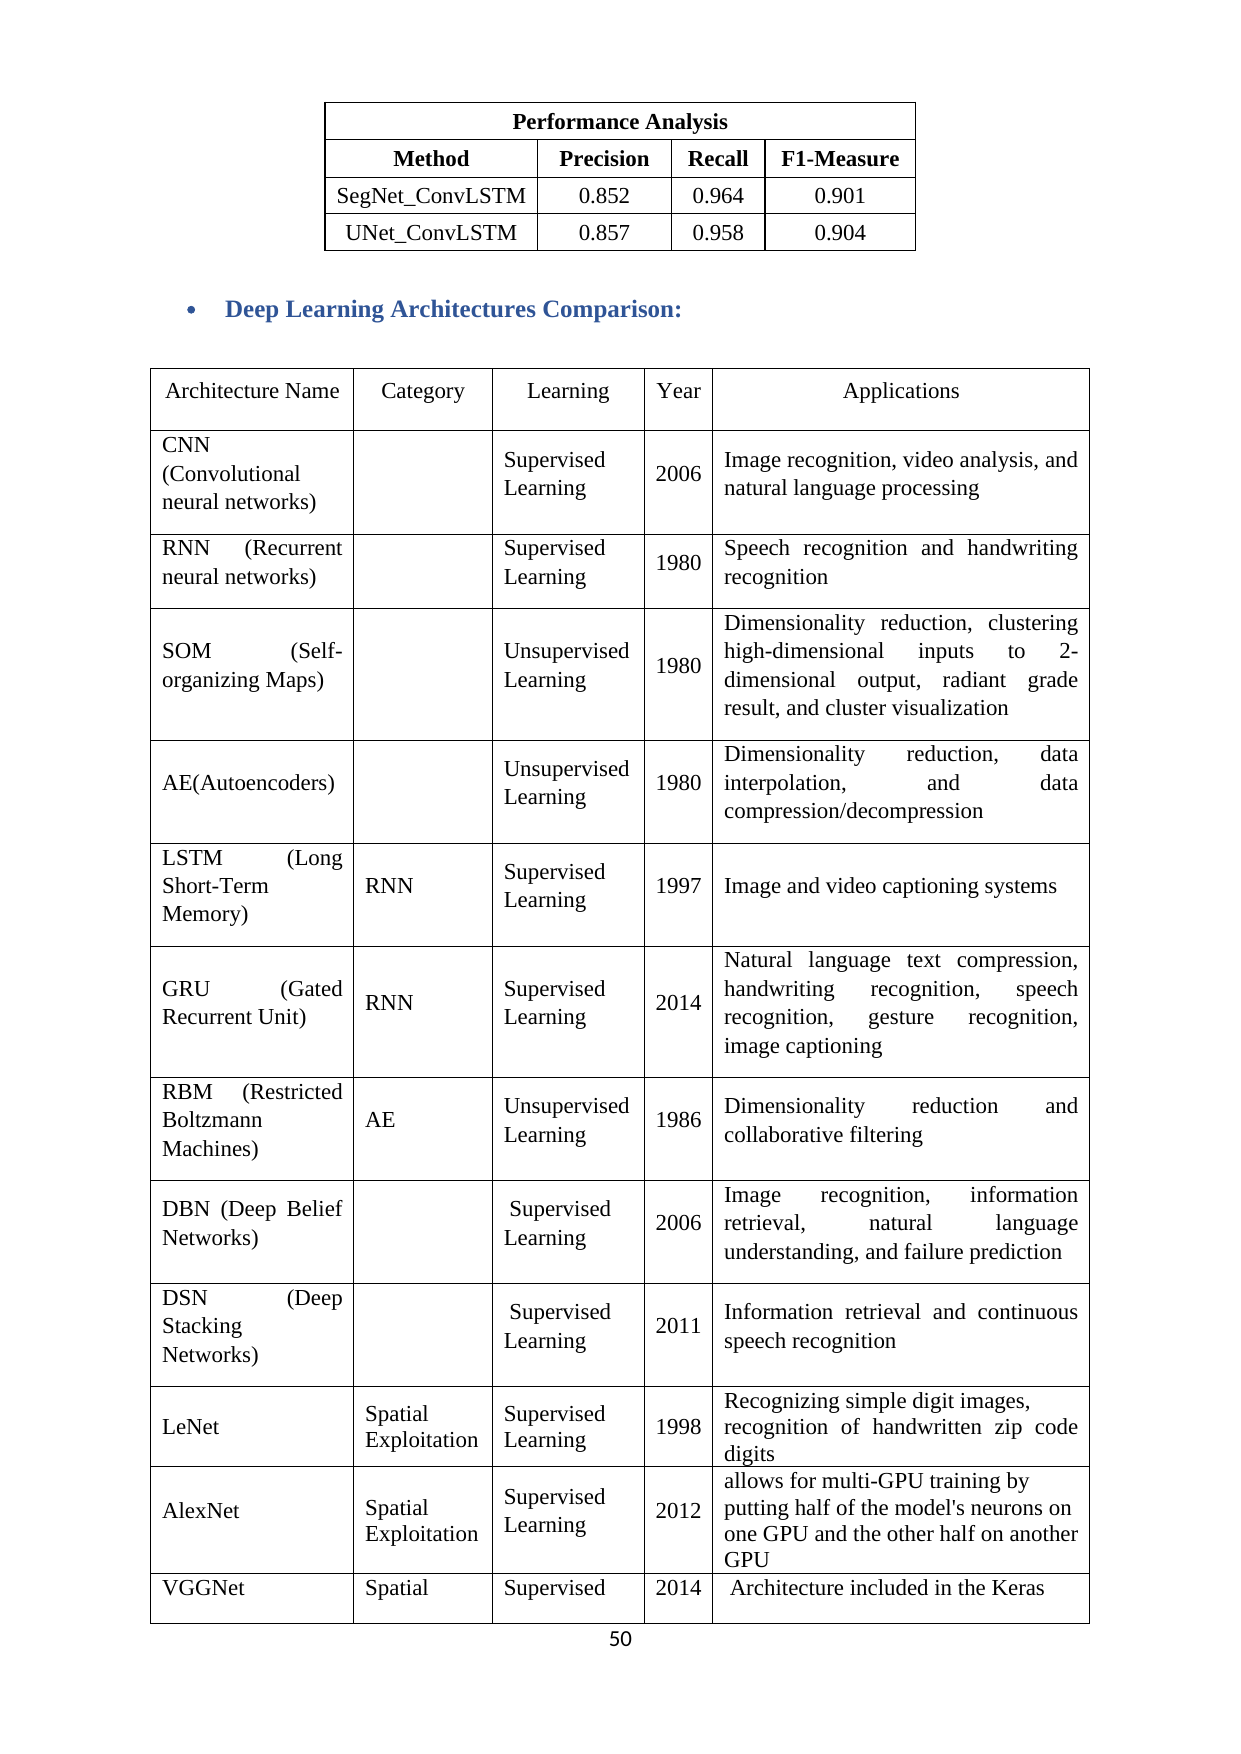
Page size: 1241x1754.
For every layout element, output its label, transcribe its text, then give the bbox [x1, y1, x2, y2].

table_cell Supervised Learning [493, 1181, 644, 1283]
table_cell F1-Measure [766, 140, 915, 177]
table_cell RNN [354, 844, 492, 946]
table_cell 2006 [645, 431, 712, 533]
table_cell 2011 [645, 1284, 712, 1386]
table_cell [354, 609, 492, 739]
table_cell Unsupervised Learning [493, 609, 644, 739]
table_cell 0.964 [672, 178, 764, 212]
table_cell Information retrieval and continuous speech recognition [713, 1284, 1089, 1386]
table_cell SegNet_ConvLSTM [326, 178, 537, 212]
table_cell 1980 [645, 609, 712, 739]
table_cell DSN (Deep Stacking Networks) [151, 1284, 353, 1386]
table_cell UNet_ConvLSTM [326, 214, 537, 250]
table_cell Supervised Learning [493, 1284, 644, 1386]
table_cell [354, 535, 492, 608]
table_cell Image recognition, video analysis, and natural language processing [713, 431, 1089, 533]
table_cell LSTM (Long Short-Term Memory) [151, 844, 353, 946]
table_cell [354, 1181, 492, 1283]
table_cell Recall [672, 140, 764, 177]
table_cell SOM (Self-organizing Maps) [151, 609, 353, 739]
table_cell [354, 1284, 492, 1386]
table_cell 2014 [645, 1574, 712, 1623]
table_cell [354, 741, 492, 842]
table_cell Supervised Learning [493, 431, 644, 533]
table_cell Unsupervised Learning [493, 741, 644, 842]
table_cell Dimensionality reduction and collaborative filtering [713, 1078, 1089, 1180]
table_cell Supervised Learning [493, 1467, 644, 1573]
table_cell VGGNet [151, 1574, 353, 1623]
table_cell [713, 1574, 1089, 1623]
table_cell Supervised Learning [493, 947, 644, 1077]
table_header Applications [713, 369, 1089, 430]
table_cell [354, 431, 492, 533]
table_cell RNN [354, 947, 492, 1077]
table_cell 1986 [645, 1078, 712, 1180]
table_cell 1997 [645, 844, 712, 946]
table_cell 0.852 [538, 178, 671, 212]
table_cell Method [326, 140, 537, 177]
table_cell LeNet [151, 1387, 353, 1466]
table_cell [354, 1574, 492, 1623]
table_cell Natural language text compression, handwriting recognition, speech recognition, gesture recognition, image captioning [713, 947, 1089, 1077]
table_cell Supervised Learning [493, 1574, 644, 1623]
table_cell Recognizing simple digit images, recognition of handwritten zip code digits [713, 1387, 1089, 1466]
table_cell Dimensionality reduction, clustering high-dimensional inputs to 2-dimensional output, radiant grade result, and cluster visualization [713, 609, 1089, 739]
table_cell 0.857 [538, 214, 671, 250]
table_cell Precision [538, 140, 671, 177]
table_cell 2006 [645, 1181, 712, 1283]
table_cell 0.958 [672, 214, 764, 250]
table_cell Supervised Learning [493, 1387, 644, 1466]
table_header Category [354, 369, 492, 430]
table_cell 1998 [645, 1387, 712, 1466]
table_cell Speech recognition and handwriting recognition [713, 535, 1089, 608]
table_cell 2014 [645, 947, 712, 1077]
table_cell GRU (Gated Recurrent Unit) [151, 947, 353, 1077]
table_cell Image and video captioning systems [713, 844, 1089, 946]
table_header Learning [493, 369, 644, 430]
table_cell AE [354, 1078, 492, 1180]
table_cell Unsupervised Learning [493, 1078, 644, 1180]
table_cell DBN (Deep Belief Networks) [151, 1181, 353, 1283]
table_header Architecture Name [151, 369, 353, 430]
table_cell Spatial Exploitation [354, 1387, 492, 1466]
table_cell RNN (Recurrent neural networks) [151, 535, 353, 608]
table_cell 1980 [645, 741, 712, 842]
table_cell Supervised Learning [493, 844, 644, 946]
table_cell 0.904 [766, 214, 915, 250]
table_header Year [645, 369, 712, 430]
table_cell AE(Autoencoders) [151, 741, 353, 842]
table_cell Spatial Exploitation [354, 1467, 492, 1573]
table_cell Supervised Learning [493, 535, 644, 608]
table_cell AlexNet [151, 1467, 353, 1573]
list Deep Learning Architectures Comparison: [187, 294, 1090, 322]
table_cell RBM (Restricted Boltzmann Machines) [151, 1078, 353, 1180]
table_cell CNN (Convolutional neural networks) [151, 431, 353, 533]
table_header Performance Analysis [326, 103, 915, 139]
table_cell Dimensionality reduction, data interpolation, and data compression/decompression [713, 741, 1089, 842]
table_cell 1980 [645, 535, 712, 608]
table_cell allows for multi-GPU training by putting half of the model's neurons on one GPU and the other half on another GPU [713, 1467, 1089, 1573]
table_cell Image recognition, information retrieval, natural language understanding, and failure prediction [713, 1181, 1089, 1283]
table_cell 2012 [645, 1467, 712, 1573]
table_cell 0.901 [766, 178, 915, 212]
